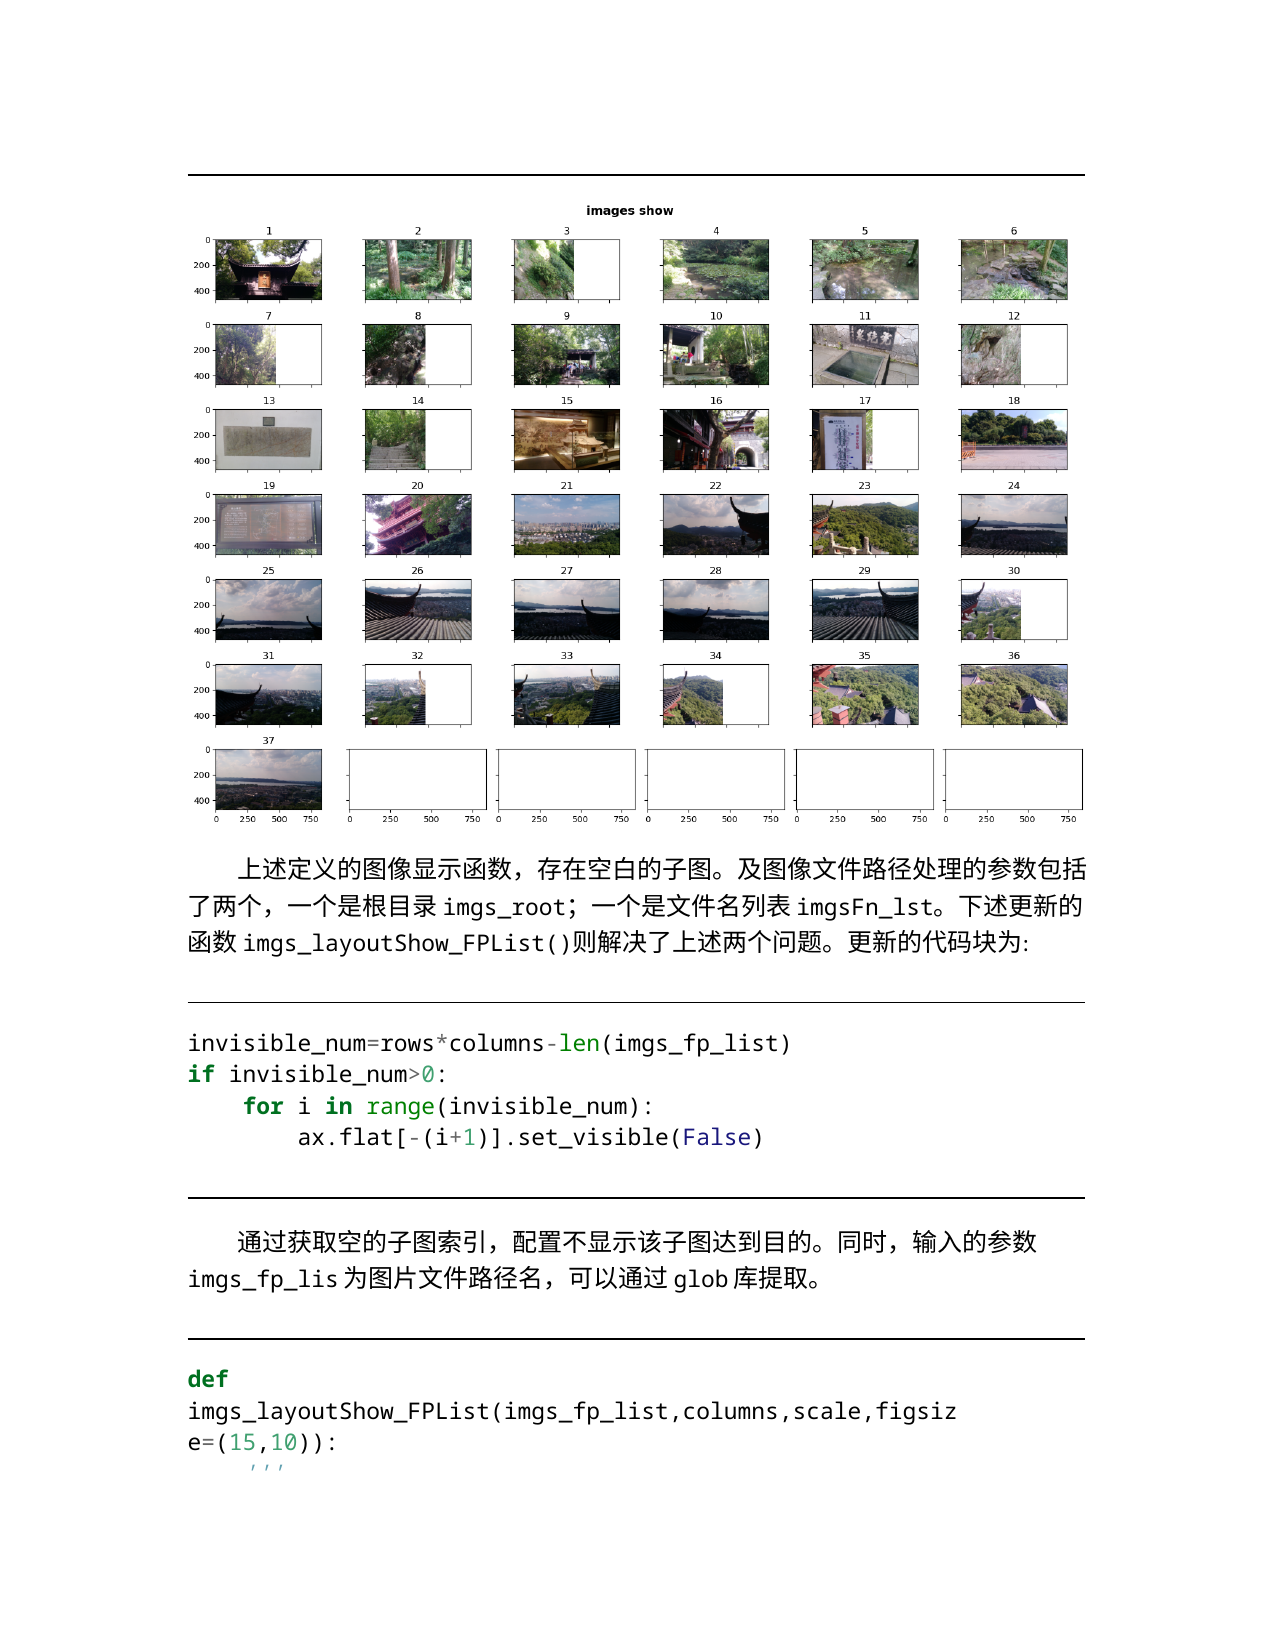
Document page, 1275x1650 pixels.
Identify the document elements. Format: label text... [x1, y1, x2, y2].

text invisible_num=rows*columns-len(imgs_fp_list) if invisible_num>0: for i in range(invisible_num): ax.flat[-(i+1)].set_visible(False) [187, 1027, 1087, 1152]
text 通过获取空的子图索引，配置不显示该子图达到目的。同时，输入的参数imgs_fp_lis为图片文件路径名，可以通过glob库提取。 [187, 1222, 1087, 1295]
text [187, 1363, 1087, 1488]
picture [187, 199, 1088, 830]
text 上述定义的图像显示函数，存在空白的子图。及图像文件路径处理的参数包括了两个，一个是根目录imgs_root；一个是文件名列表imgsFn_lst。下述更新的函数imgs_layoutShow_FPList()则解决了上述两个问题。更新的代码块为: [187, 850, 1087, 959]
